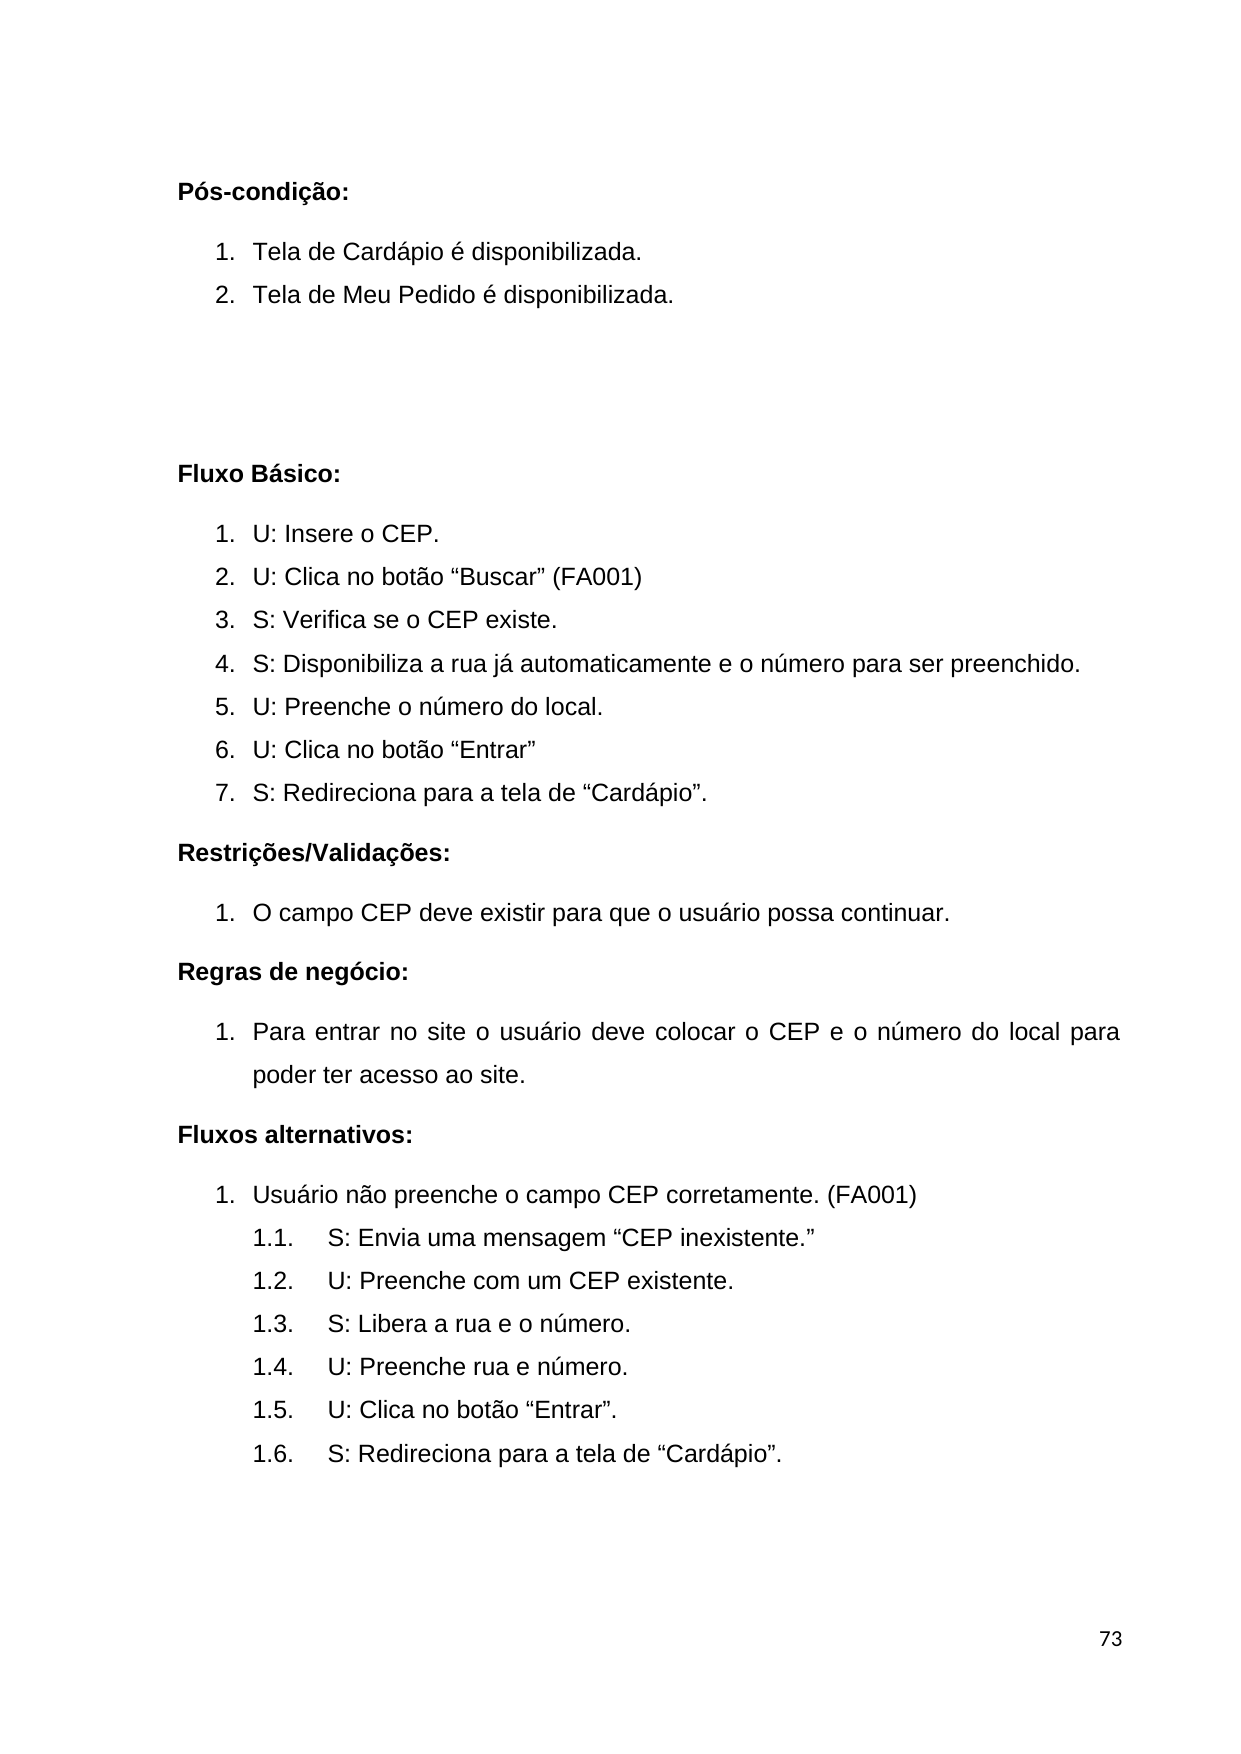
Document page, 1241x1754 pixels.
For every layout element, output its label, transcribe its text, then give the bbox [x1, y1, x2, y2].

list S: Disponibiliza a rua já automaticamente e o número para ser preenchido. [215, 649, 1122, 677]
list U: Clica no botão “Entrar” [215, 735, 1122, 764]
text Fluxos alternativos: [177, 1120, 1122, 1149]
list S: Redireciona para a tela de “Cardápio”. [252, 1439, 1122, 1467]
list Tela de Cardápio é disponibilizada. [215, 237, 1122, 266]
list U: Preenche com um CEP existente. [252, 1266, 1122, 1295]
text Restrições/Validações: [177, 838, 1122, 867]
list S: Libera a rua e o número. [252, 1309, 1122, 1338]
list U: Preenche rua e número. [252, 1352, 1122, 1381]
list Para entrar no site o usuário deve colocar o CEP e o número do local para poder ter acesso ao site. [215, 1017, 1122, 1089]
list U: Clica no botão “Buscar” (FA001) [215, 562, 1122, 591]
list U: Clica no botão “Entrar”. [252, 1396, 1122, 1424]
list Usuário não preenche o campo CEP corretamente. (FA001) [215, 1180, 1122, 1209]
text Pós-condição: [177, 177, 1122, 206]
list U: Insere o CEP. [215, 519, 1122, 548]
list U: Preenche o número do local. [215, 692, 1122, 721]
list O campo CEP deve existir para que o usuário possa continuar. [215, 898, 1122, 926]
list Tela de Meu Pedido é disponibilizada. [215, 280, 1122, 309]
list S: Envia uma mensagem “CEP inexistente.” [252, 1223, 1122, 1252]
text Fluxo Básico: [177, 459, 1122, 488]
list S: Redireciona para a tela de “Cardápio”. [215, 778, 1122, 807]
list S: Verifica se o CEP existe. [215, 606, 1122, 634]
text Regras de negócio: [177, 957, 1122, 986]
